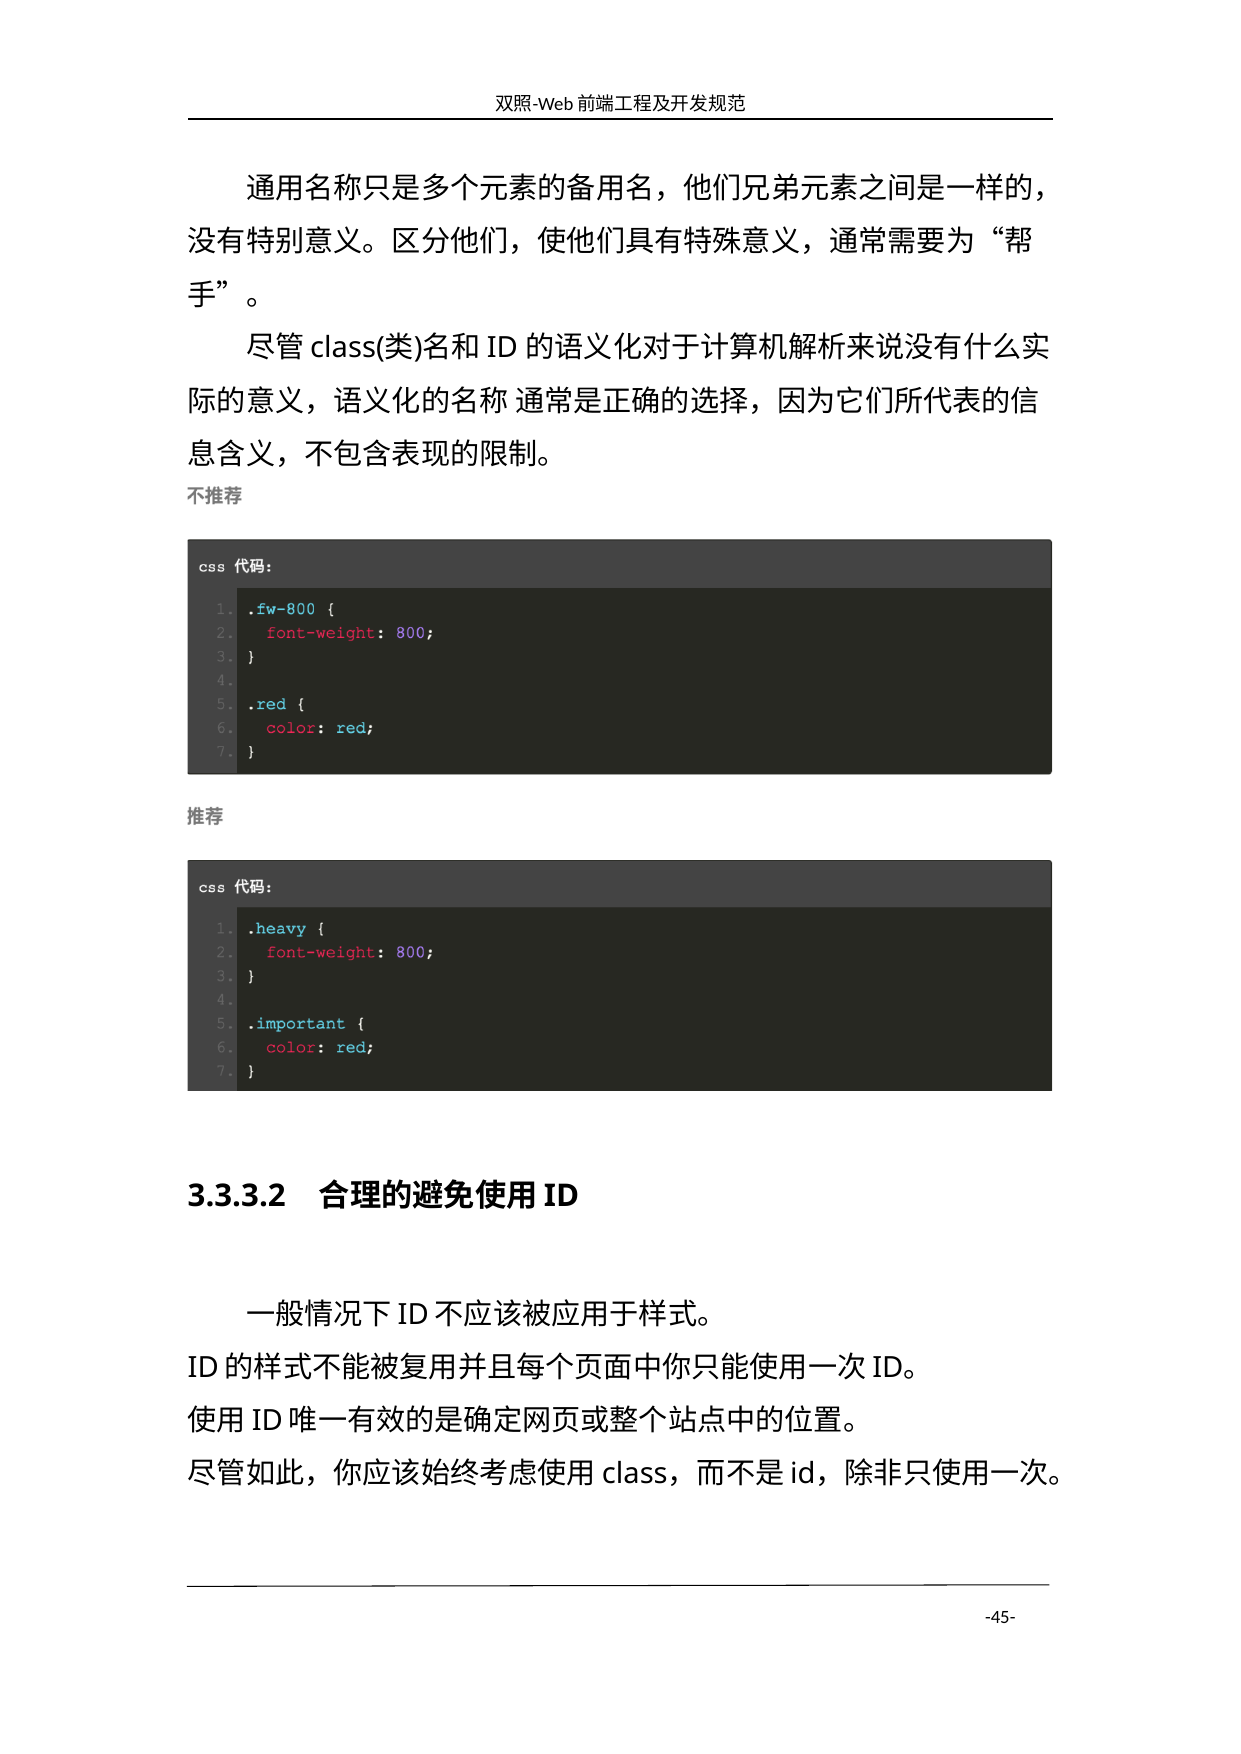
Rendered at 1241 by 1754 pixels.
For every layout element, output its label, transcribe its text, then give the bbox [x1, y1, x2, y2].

text 一般情况下ID不应该被应用于样式。 ID的样式不能被复用并且每个页面中你只能使用一次ID。 使用ID唯一有效的是确定网页或整个站点中的位置。 尽管如此，你应该始终考虑使用class，而不是id，除非只使用一次。 [187, 1291, 1053, 1492]
picture [187, 483, 1053, 1091]
text 通用名称只是多个元素的备用名，他们兄弟元素之间是一样的，没有特别意义。区分他们，使他们具有特殊意义，通常需要为“帮手”。 [187, 165, 1053, 313]
text 尽管class(类)名和ID 的语义化对于计算机解析来说没有什么实际的意义，语义化的名称 通常是正确的选择，因为它们所代表的信息含义，不包含表现的限制。 [187, 324, 1053, 473]
subtitle 合理的避免使用ID [187, 1150, 1053, 1235]
